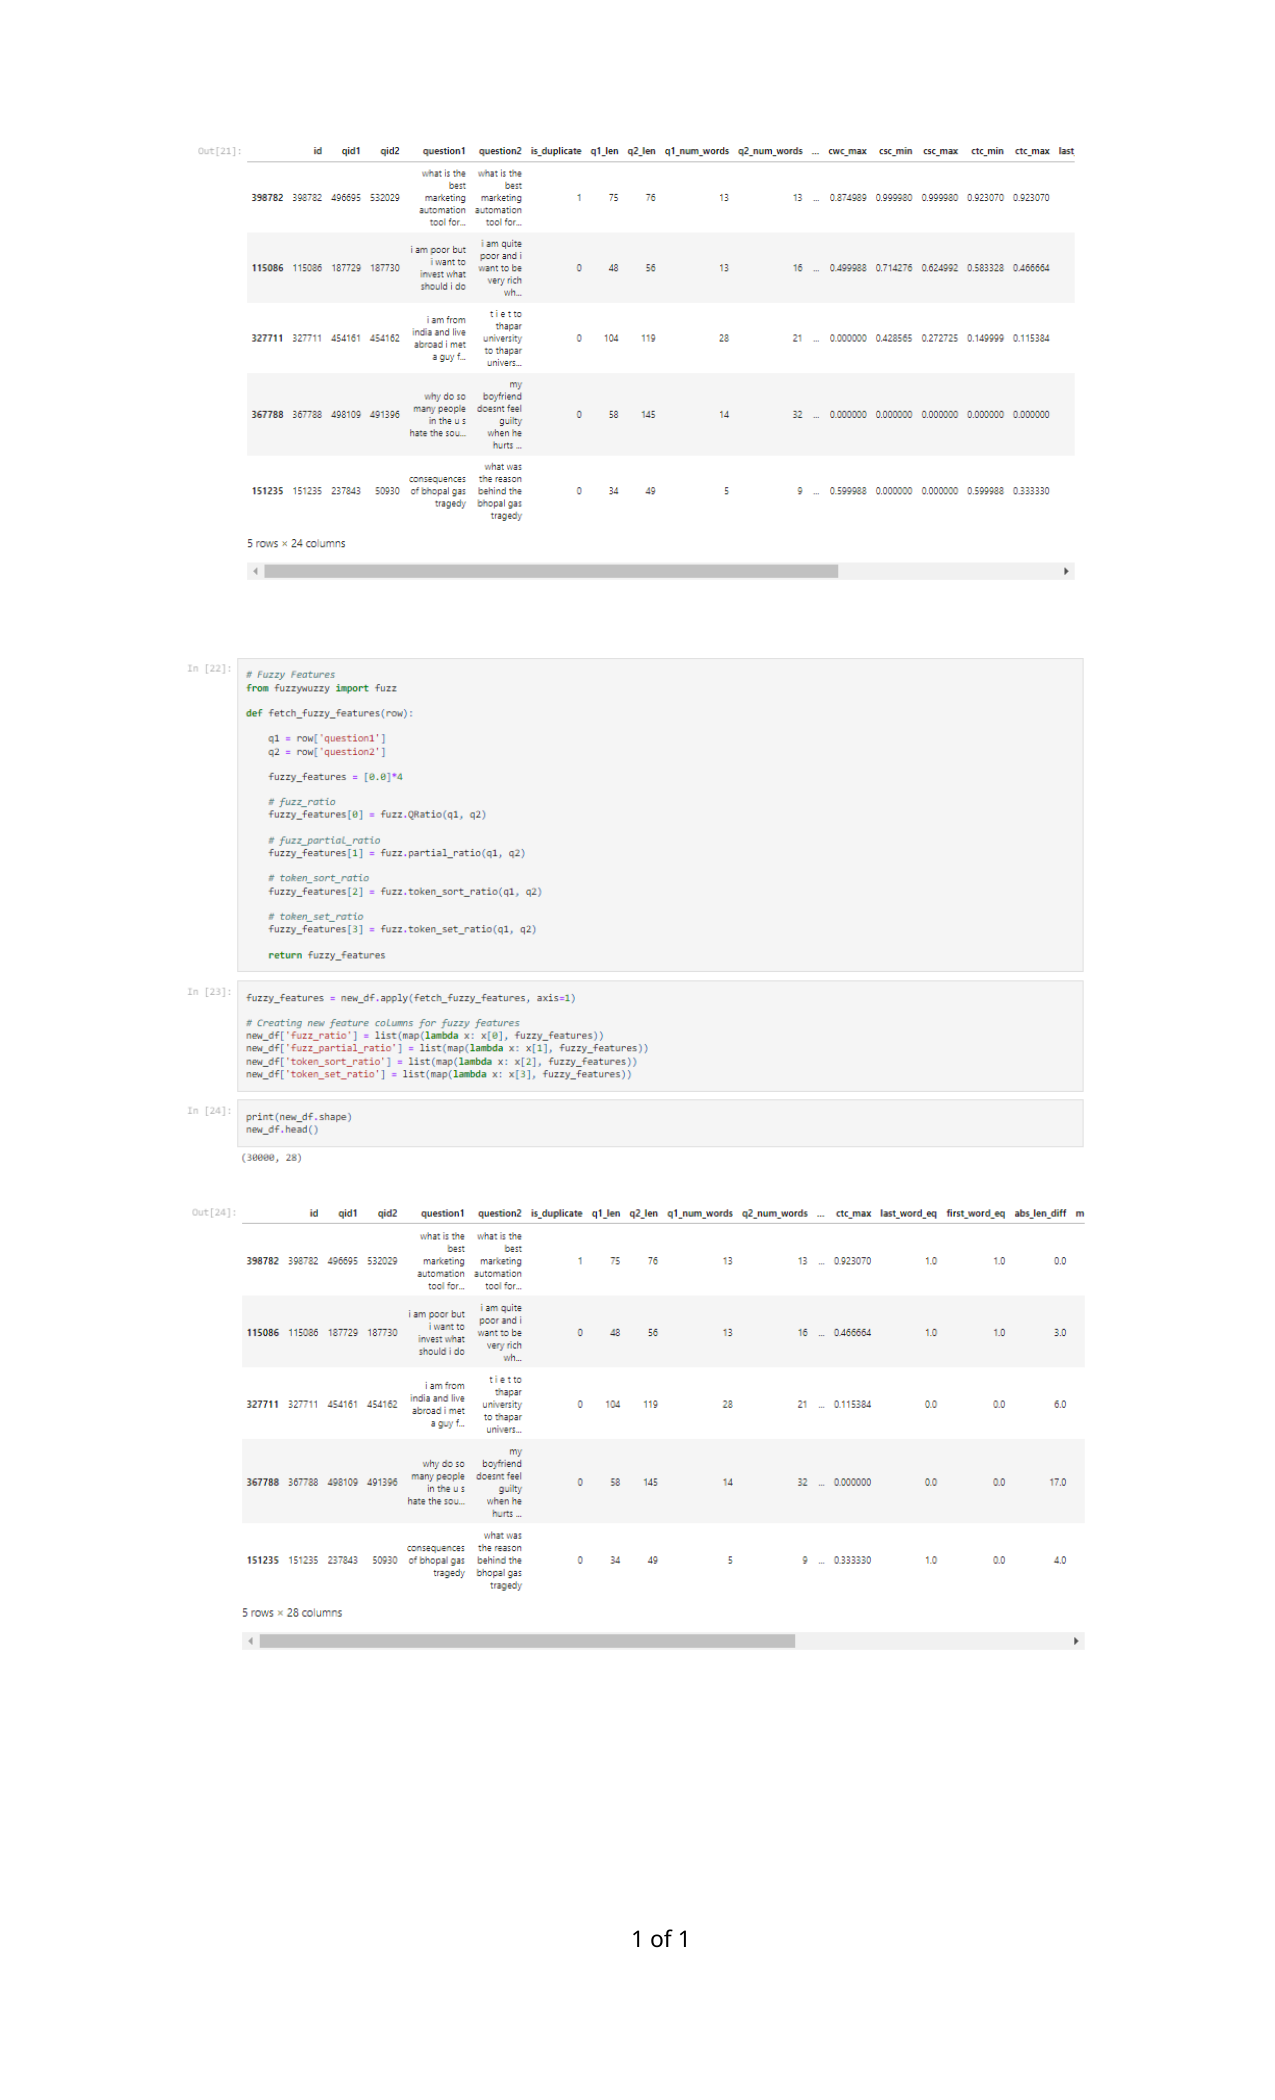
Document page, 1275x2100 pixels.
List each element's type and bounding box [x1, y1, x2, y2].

picture [183, 1201, 1092, 1653]
picture [183, 143, 1092, 588]
picture [183, 658, 1092, 1165]
